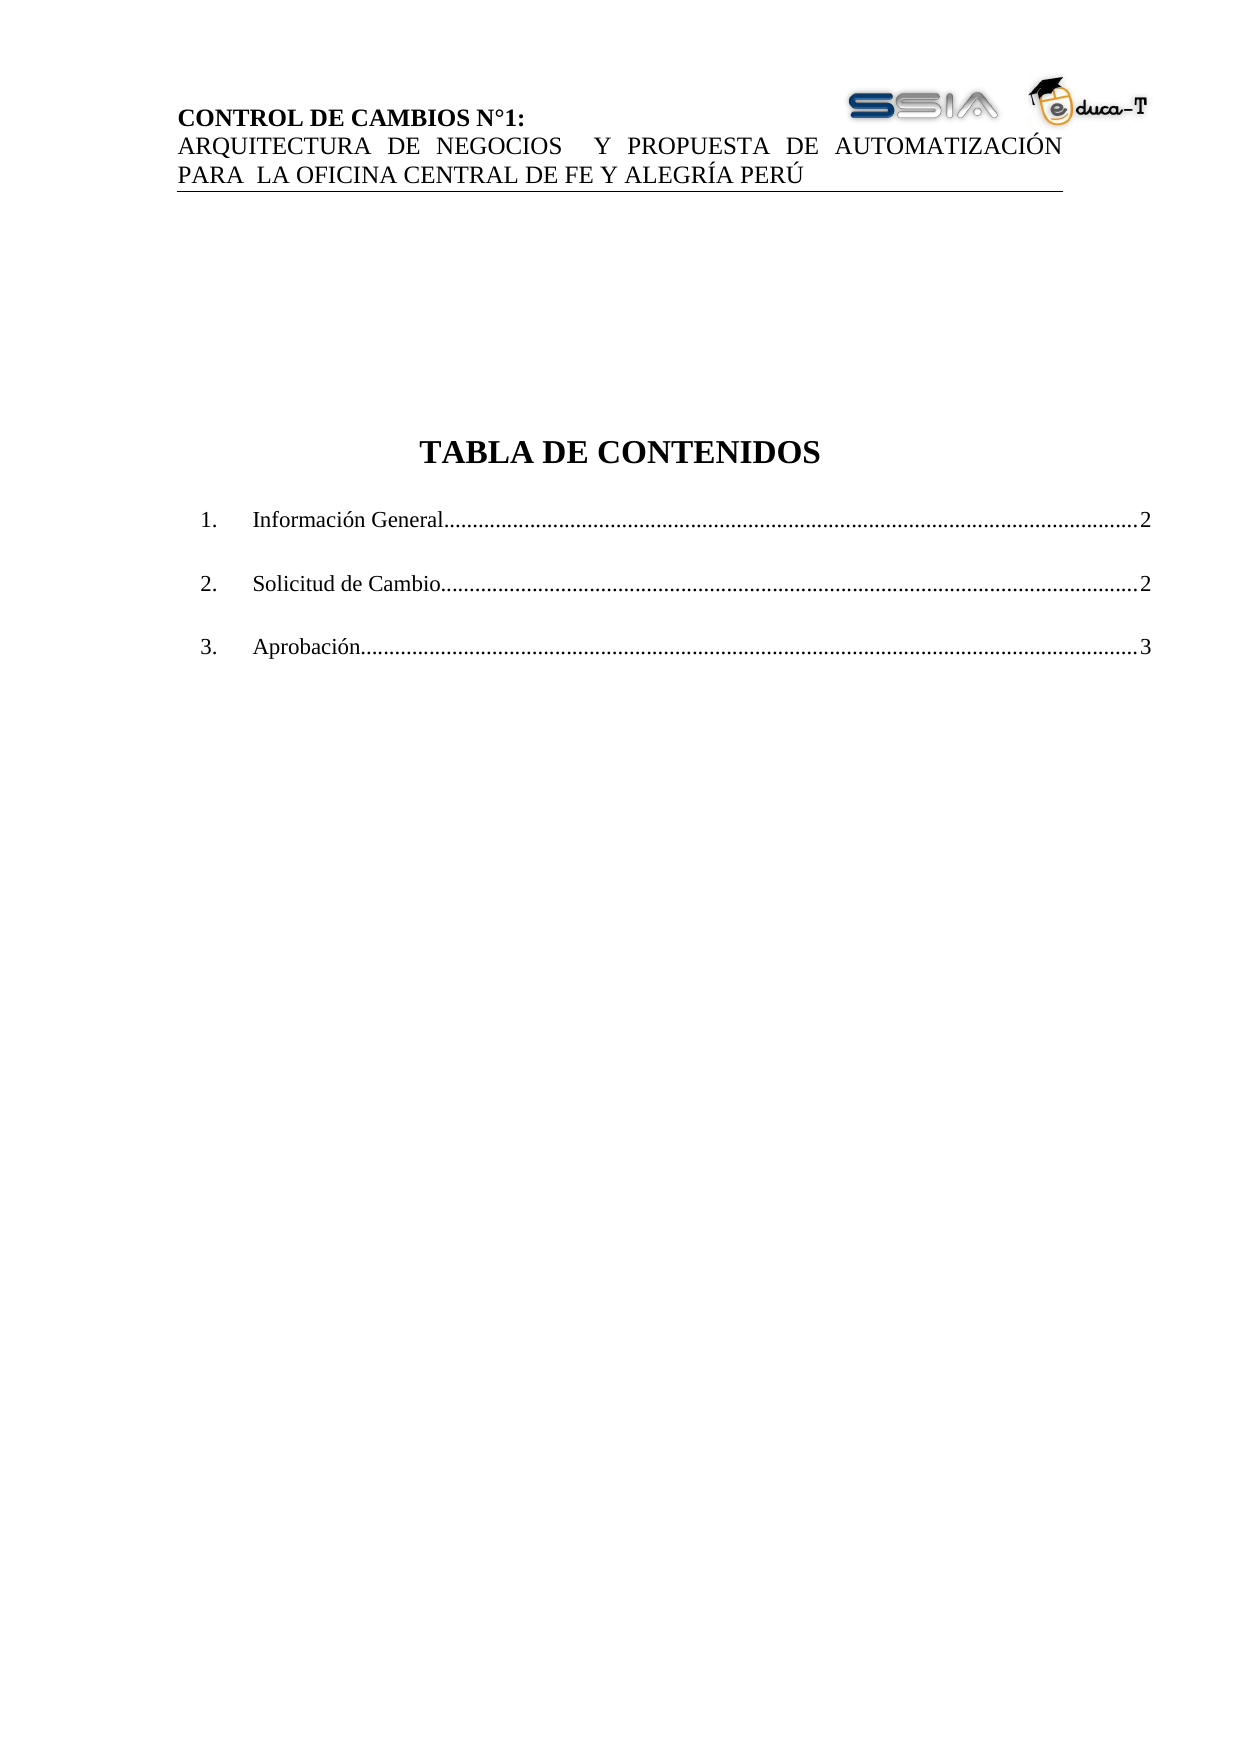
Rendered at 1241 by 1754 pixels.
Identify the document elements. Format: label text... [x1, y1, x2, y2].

text 3. Aprobación 3 [200, 633, 1063, 659]
title TABLA DE CONTENIDOS [177, 432, 1063, 471]
text 2. Solicitud de Cambio 2 [200, 569, 1063, 596]
picture [1025, 71, 1154, 134]
picture [837, 85, 1011, 128]
text 1. Información General 2 [200, 506, 1063, 533]
